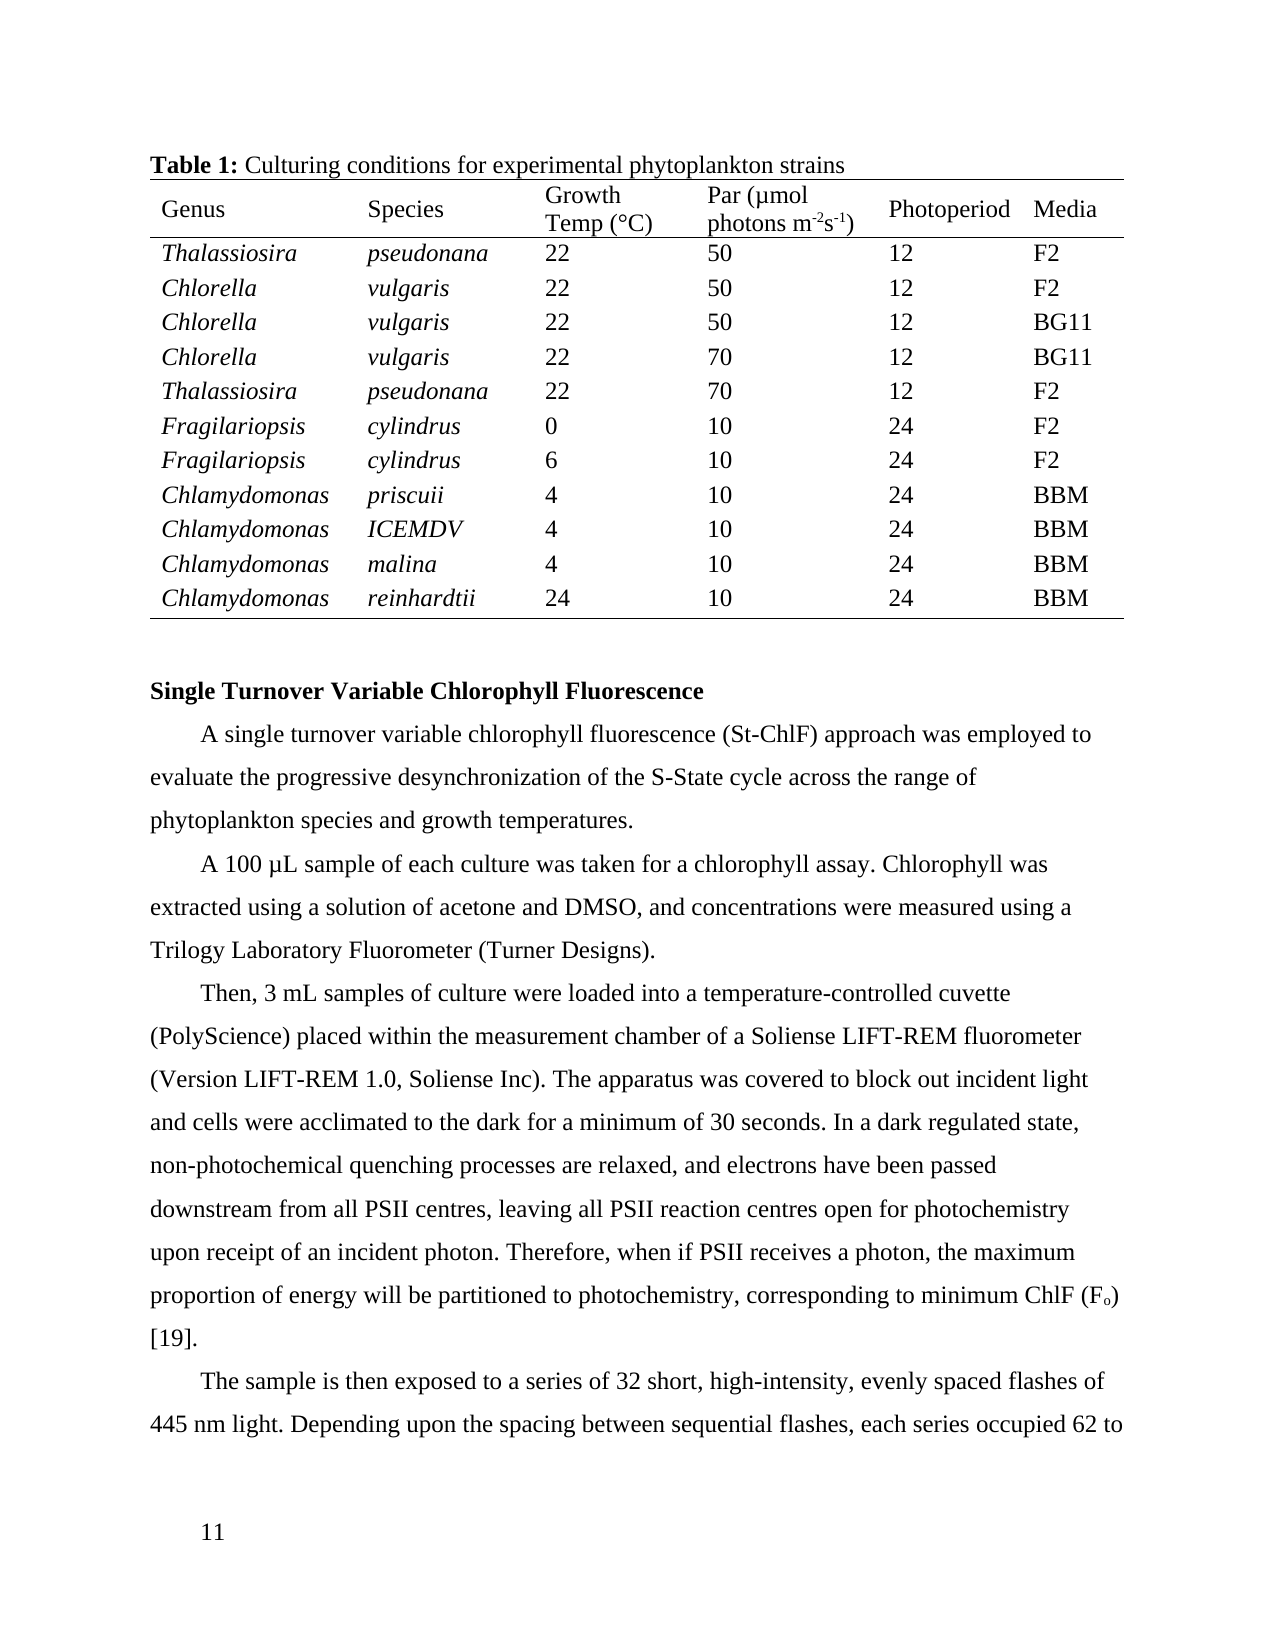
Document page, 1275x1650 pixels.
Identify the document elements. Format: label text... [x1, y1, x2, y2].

table_cell 22 [534, 342, 696, 376]
table_cell 22 [534, 273, 696, 307]
table_cell 10 [696, 445, 877, 480]
table_cell reinhardtii [356, 583, 533, 618]
table_cell vulgaris [356, 273, 533, 307]
table_cell Chlorella [150, 273, 356, 307]
table_cell 70 [696, 342, 877, 376]
table_cell 4 [534, 514, 696, 549]
table_header Media [1022, 180, 1124, 237]
text A 100 µL sample of each culture was taken for a chlorophyll assay. Chlorophyll was extracted using a solution of acetone and DMSO, and concentrations were measured using a Trilogy Laboratory Fluorometer (Turner Designs). [150, 849, 1125, 964]
table_cell 0 [534, 411, 696, 445]
table_cell 24 [877, 480, 1022, 514]
table_cell 12 [877, 238, 1022, 273]
table_cell cylindrus [356, 445, 533, 480]
table_cell 10 [696, 583, 877, 618]
table_cell Chlorella [150, 307, 356, 342]
table_cell 22 [534, 376, 696, 411]
table_cell F2 [1022, 273, 1124, 307]
table_cell 24 [877, 583, 1022, 618]
table_cell 6 [534, 445, 696, 480]
table_header Par (µmol photons m-2s-1) [696, 180, 877, 237]
table_cell 50 [696, 307, 877, 342]
table_cell F2 [1022, 445, 1124, 480]
table_cell Thalassiosira [150, 238, 356, 273]
table_cell Chlamydomonas [150, 514, 356, 549]
table_cell BBM [1022, 549, 1124, 583]
table_cell BG11 [1022, 307, 1124, 342]
table_cell malina [356, 549, 533, 583]
table_cell pseudonana [356, 376, 533, 411]
text Then, 3 mL samples of culture were loaded into a temperature-controlled cuvette (PolyScience) placed within the measurement chamber of a Soliense LIFT-REM fluorometer (Version LIFT-REM 1.0, Soliense Inc). The apparatus was covered to block out incident light and cells were acclimated to the dark for a minimum of 30 seconds. In a dark regulated state, non-photochemical quenching processes are relaxed, and electrons have been passed downstream from all PSII centres, leaving all PSII reaction centres open for photochemistry upon receipt of an incident photon. Therefore, when if PSII receives a photon, the maximum proportion of energy will be partitioned to photochemistry, corresponding to minimum ChlF (Fo) [19]. [150, 978, 1125, 1352]
table_cell 12 [877, 376, 1022, 411]
table_cell Fragilariopsis [150, 445, 356, 480]
table_cell pseudonana [356, 238, 533, 273]
table_cell Fragilariopsis [150, 411, 356, 445]
table_cell Thalassiosira [150, 376, 356, 411]
table_cell 70 [696, 376, 877, 411]
table_cell 24 [534, 583, 696, 618]
table_cell 12 [877, 307, 1022, 342]
table_cell ICEMDV [356, 514, 533, 549]
table_cell 4 [534, 549, 696, 583]
table_cell BBM [1022, 480, 1124, 514]
text Table 1: Culturing conditions for experimental phytoplankton strains [150, 150, 1125, 179]
table_cell 22 [534, 238, 696, 273]
table_cell Chlorella [150, 342, 356, 376]
table_cell 24 [877, 411, 1022, 445]
table_cell 24 [877, 514, 1022, 549]
table_cell vulgaris [356, 307, 533, 342]
table_cell 24 [877, 445, 1022, 480]
table_cell BBM [1022, 583, 1124, 618]
table_cell 10 [696, 411, 877, 445]
table_cell 50 [696, 273, 877, 307]
table_cell 10 [696, 514, 877, 549]
subtitle Single Turnover Variable Chlorophyll Fluorescence [150, 676, 1125, 705]
table_cell Chlamydomonas [150, 549, 356, 583]
table_cell BBM [1022, 514, 1124, 549]
table_cell 10 [696, 549, 877, 583]
table_header Photoperiod [877, 180, 1022, 237]
table_cell 12 [877, 273, 1022, 307]
table_header Genus [150, 180, 356, 237]
table_cell BG11 [1022, 342, 1124, 376]
table_cell 22 [534, 307, 696, 342]
text A single turnover variable chlorophyll fluorescence (St-ChlF) approach was employed to evaluate the progressive desynchronization of the S-State cycle across the range of phytoplankton species and growth temperatures. [150, 719, 1125, 834]
table_cell Chlamydomonas [150, 480, 356, 514]
table_cell 4 [534, 480, 696, 514]
table_header Growth Temp (°C) [534, 180, 696, 237]
table_cell 10 [696, 480, 877, 514]
table_cell Chlamydomonas [150, 583, 356, 618]
table_cell vulgaris [356, 342, 533, 376]
table_cell F2 [1022, 376, 1124, 411]
table_cell F2 [1022, 411, 1124, 445]
table_cell 12 [877, 342, 1022, 376]
table_cell priscuii [356, 480, 533, 514]
table_cell F2 [1022, 238, 1124, 273]
table_cell 50 [696, 238, 877, 273]
table_cell cylindrus [356, 411, 533, 445]
table_cell 24 [877, 549, 1022, 583]
table_header Species [356, 180, 533, 237]
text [150, 1366, 1125, 1438]
